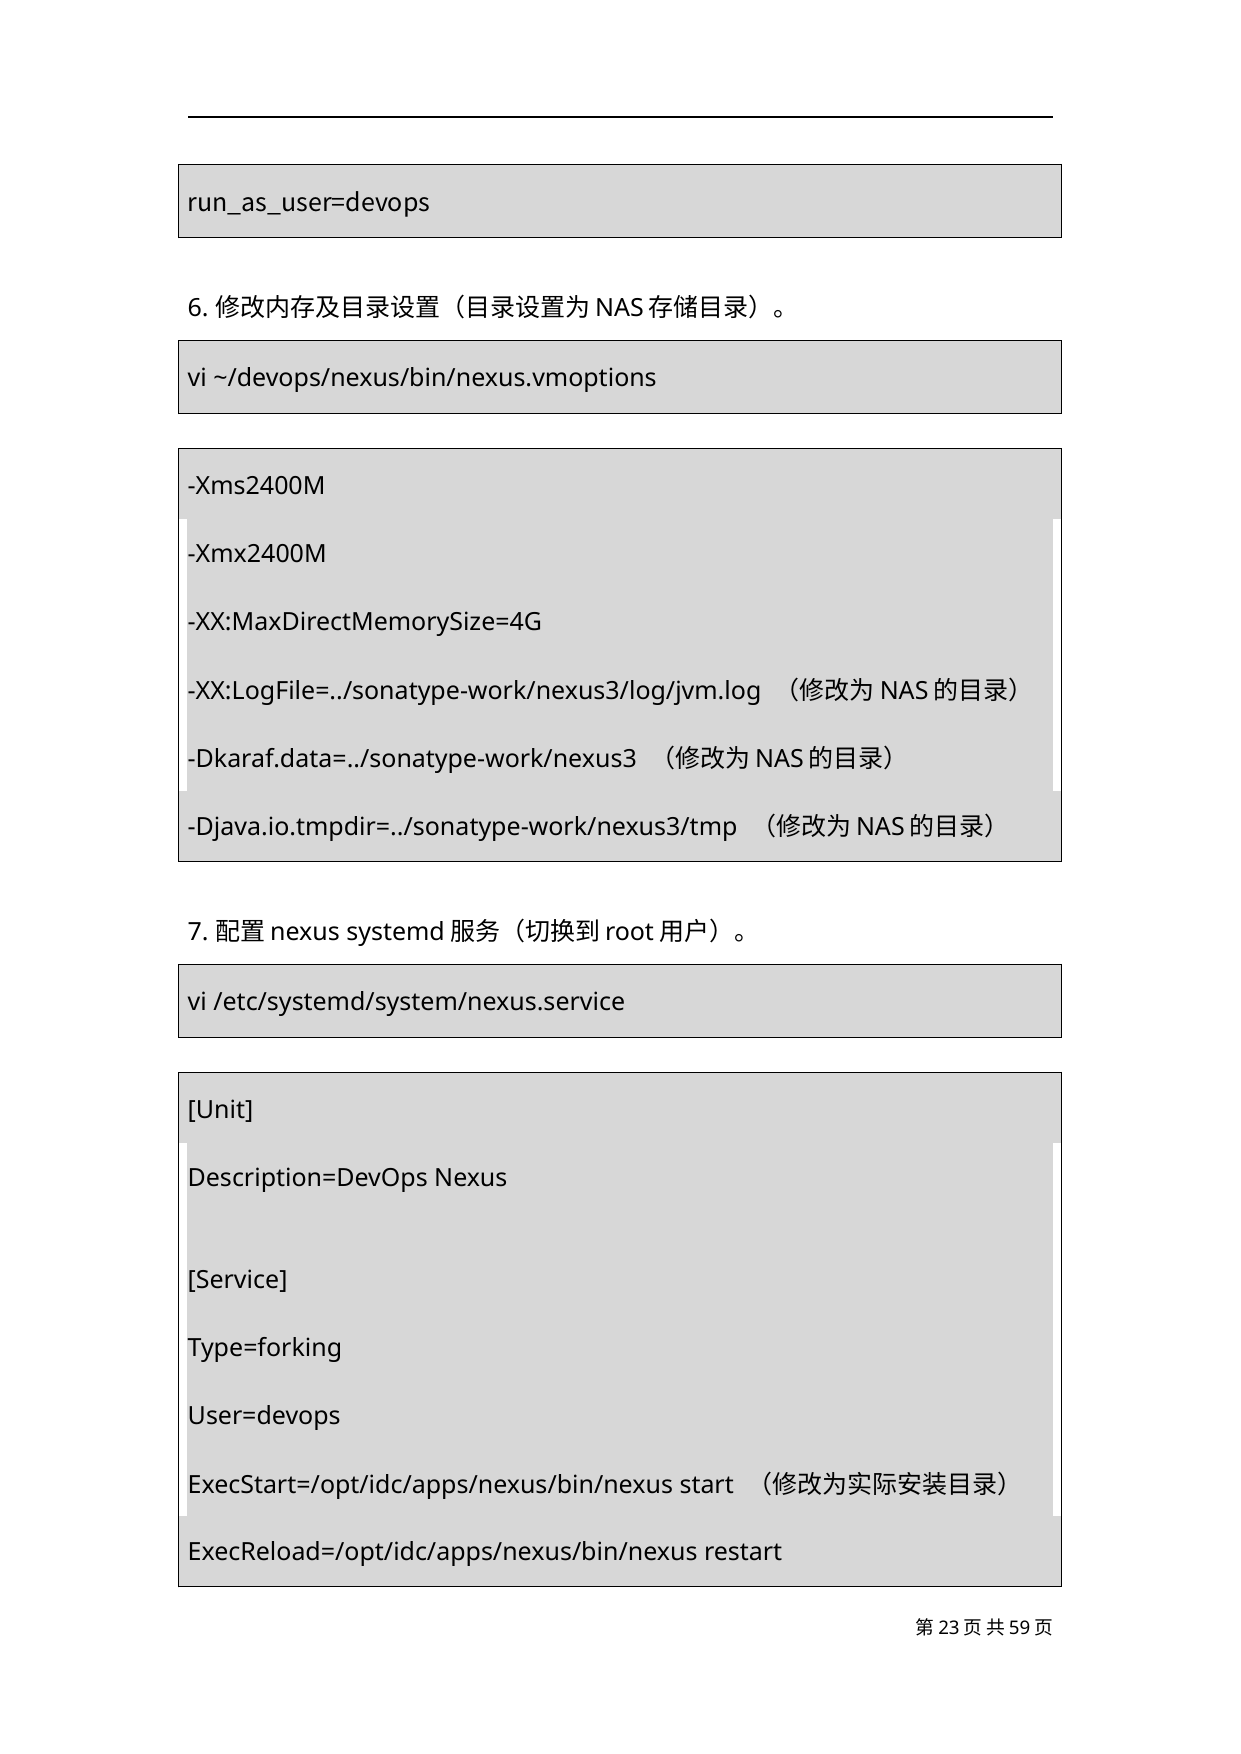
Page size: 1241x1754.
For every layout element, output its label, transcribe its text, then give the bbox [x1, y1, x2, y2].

list 修改内存及目录设置（目录设置为NAS存储目录）。 [187, 272, 1053, 340]
text -Xms2400M [179, 449, 1061, 519]
text ExecReload=/opt/idc/apps/nexus/bin/nexus restart [179, 1513, 1061, 1586]
text vi ~/devops/nexus/bin/nexus.vmoptions [179, 341, 1061, 413]
text Description=DevOps Nexus [187, 1143, 1053, 1211]
text User=devops [187, 1381, 1053, 1448]
text -Djava.io.tmpdir=../sonatype-work/nexus3/tmp （修改为NAS的目录） [179, 788, 1061, 861]
text -XX:MaxDirectMemorySize=4G [187, 587, 1053, 655]
text -Xmx2400M [187, 519, 1053, 587]
text -Dkaraf.data=../sonatype-work/nexus3 （修改为NAS的目录） [187, 723, 1053, 788]
text -XX:LogFile=../sonatype-work/nexus3/log/jvm.log （修改为NAS的目录） [187, 655, 1053, 723]
text [Service] [187, 1245, 1053, 1313]
list 配置nexus systemd服务（切换到root用户）。 [187, 896, 1053, 964]
text run_as_user=devops [179, 165, 1061, 237]
text [Unit] [179, 1073, 1061, 1143]
text vi /etc/systemd/system/nexus.service [179, 965, 1061, 1037]
text Type=forking [187, 1313, 1053, 1381]
text ExecStart=/opt/idc/apps/nexus/bin/nexus start （修改为实际安装目录） [187, 1448, 1053, 1513]
